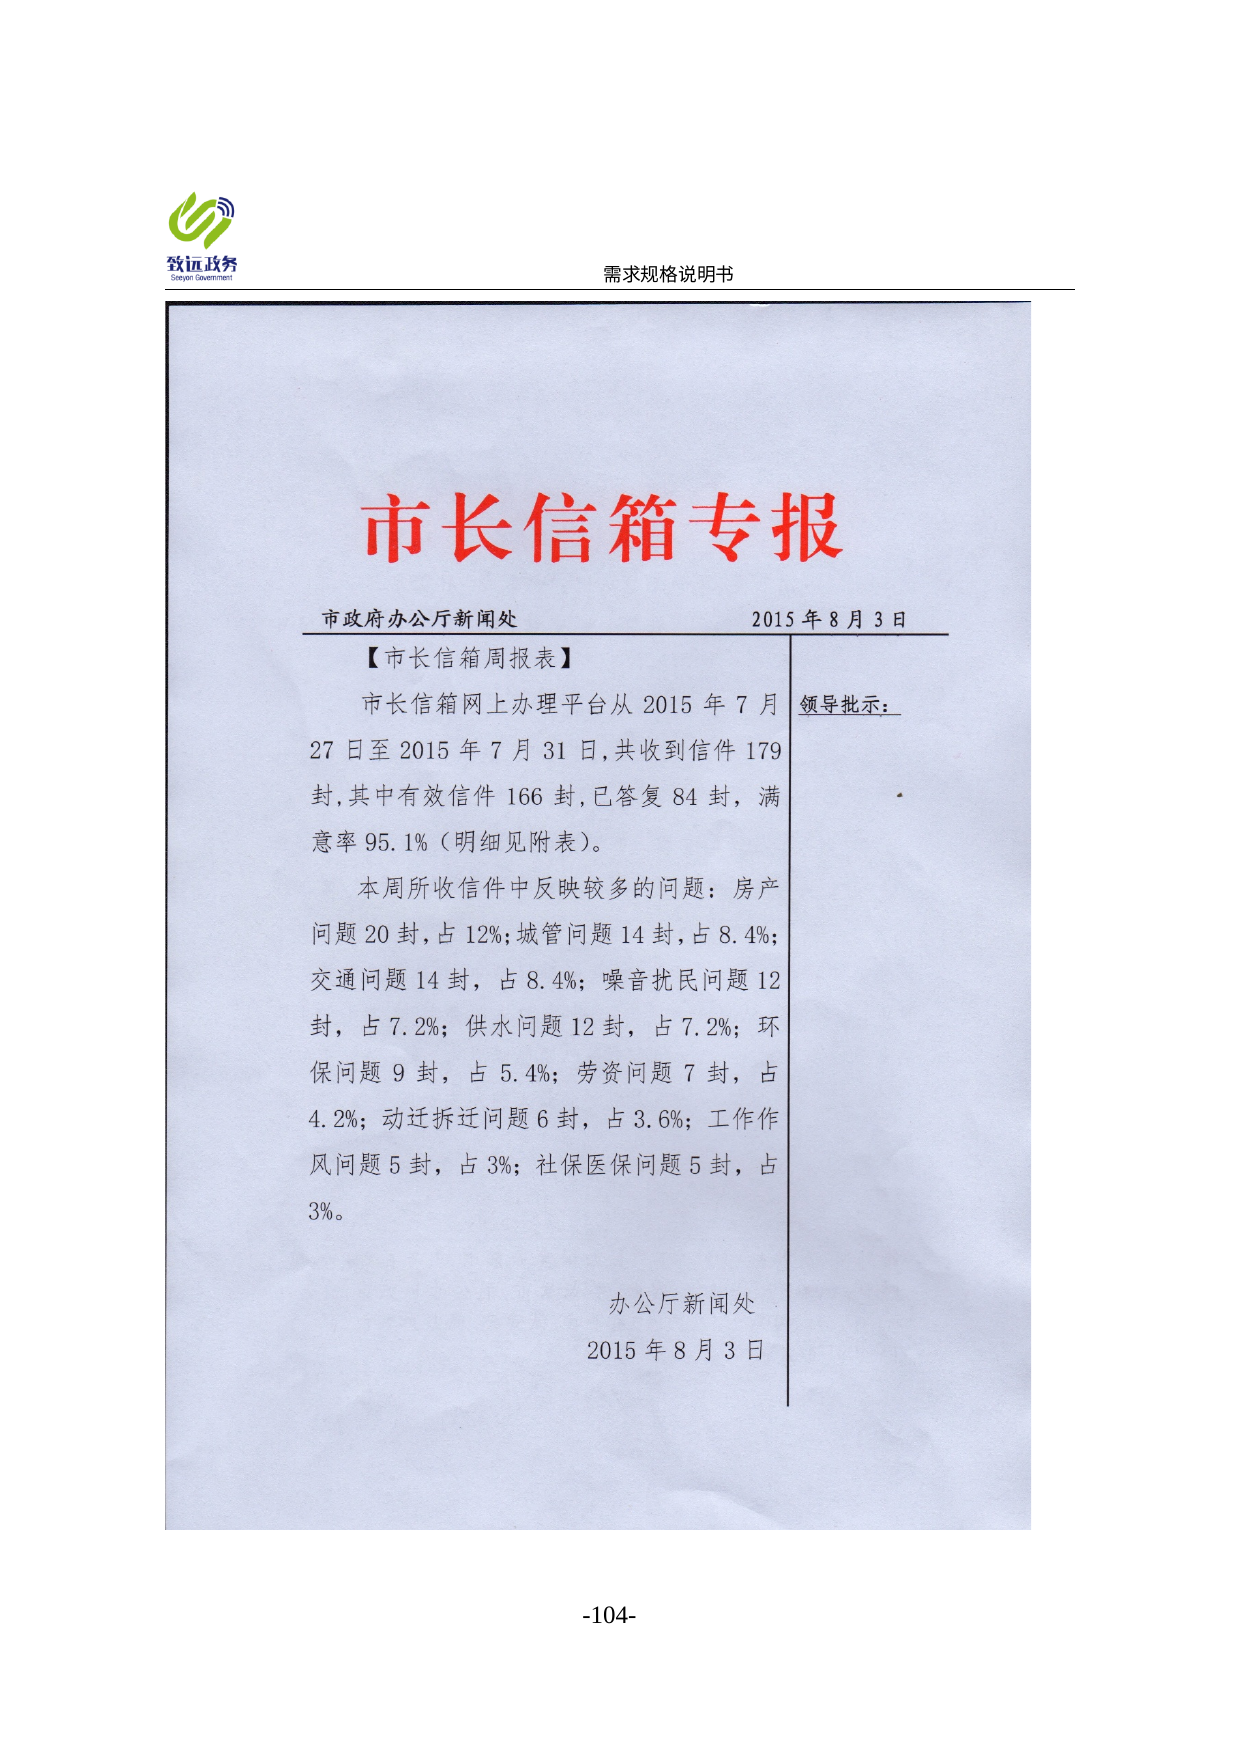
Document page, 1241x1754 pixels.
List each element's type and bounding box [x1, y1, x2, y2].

picture [165, 190, 238, 282]
picture [165, 301, 1032, 1530]
